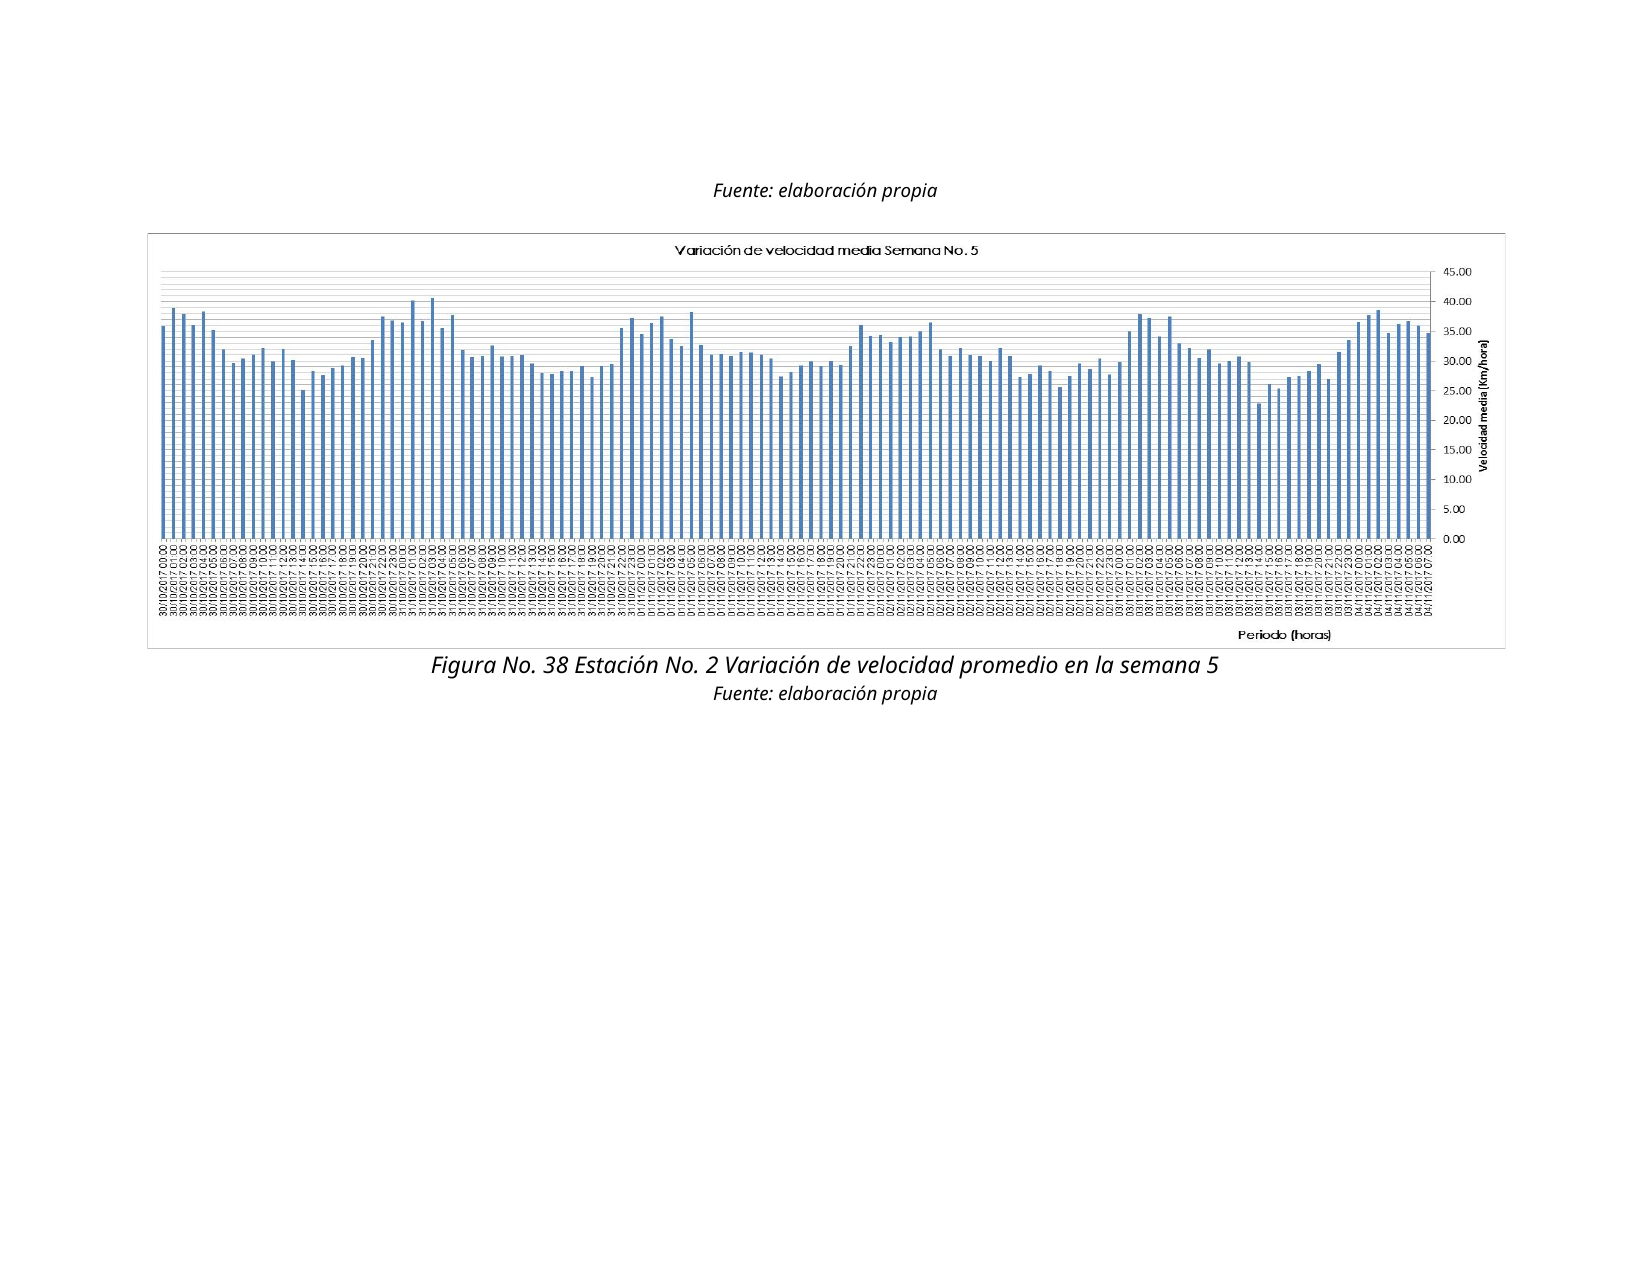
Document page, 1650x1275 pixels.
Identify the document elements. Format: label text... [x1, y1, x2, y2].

text Figura No. 38 Estación No. 2 Variación de velocidad promedio en la semana 5 [148, 649, 1502, 680]
text Fuente: elaboración propia [148, 177, 1502, 203]
picture [147, 233, 1506, 649]
text Fuente: elaboración propia [148, 680, 1502, 706]
